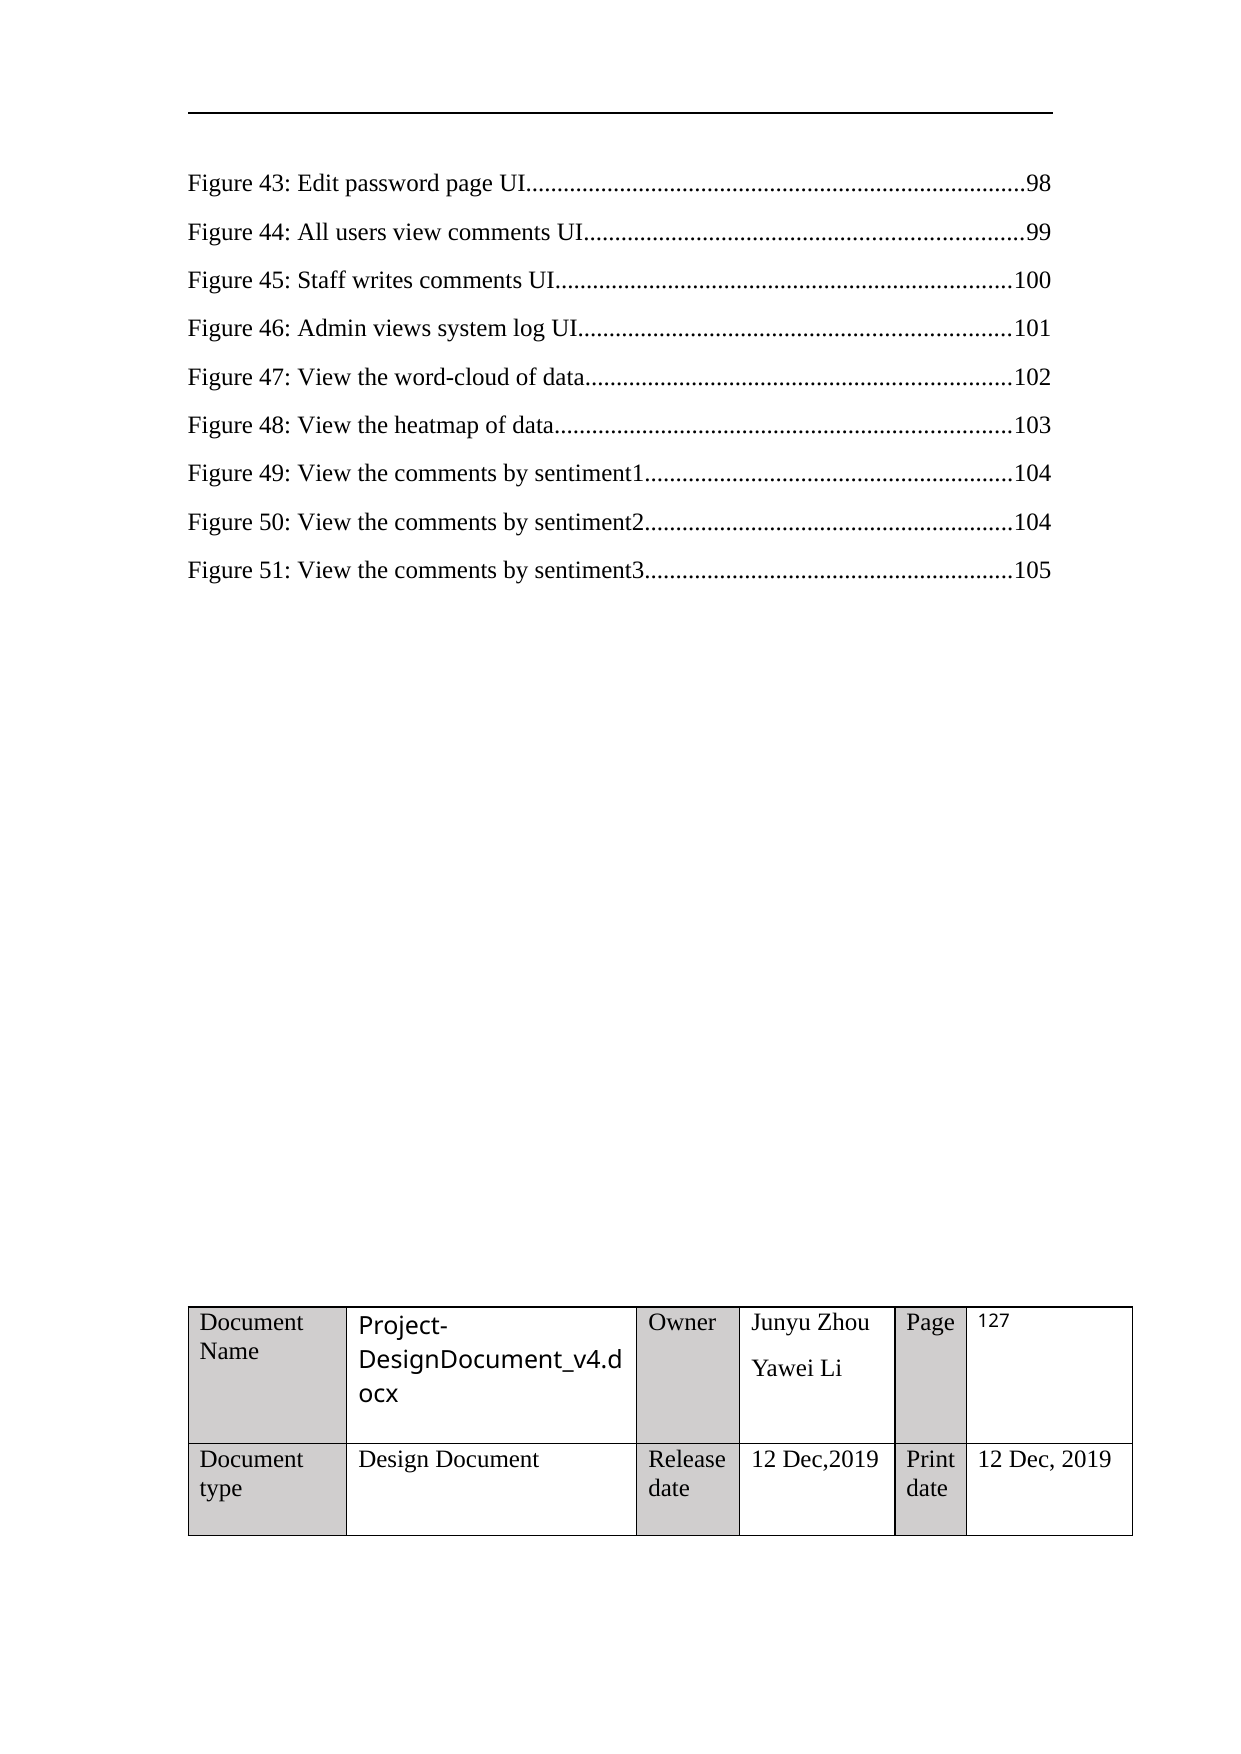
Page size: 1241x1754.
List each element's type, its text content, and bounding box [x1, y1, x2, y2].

text Figure 48: View the heatmap of data. 103 [187, 407, 1053, 441]
text Figure 51: View the comments by sentiment3 105 [187, 552, 1053, 586]
text Figure 49: View the comments by sentiment1 104 [187, 456, 1053, 490]
text Figure 50: View the comments by sentiment2 104 [187, 504, 1053, 538]
text Figure 46: Admin views system log UI 101 [187, 311, 1053, 345]
text Figure 44: All users view comments UI 99 [187, 214, 1053, 248]
text Figure 45: Staff writes comments UI 100 [187, 262, 1053, 296]
text Figure 43: Edit password page UI 98 [187, 166, 1053, 200]
text Figure 47: View the word-cloud of data 102 [187, 359, 1053, 393]
